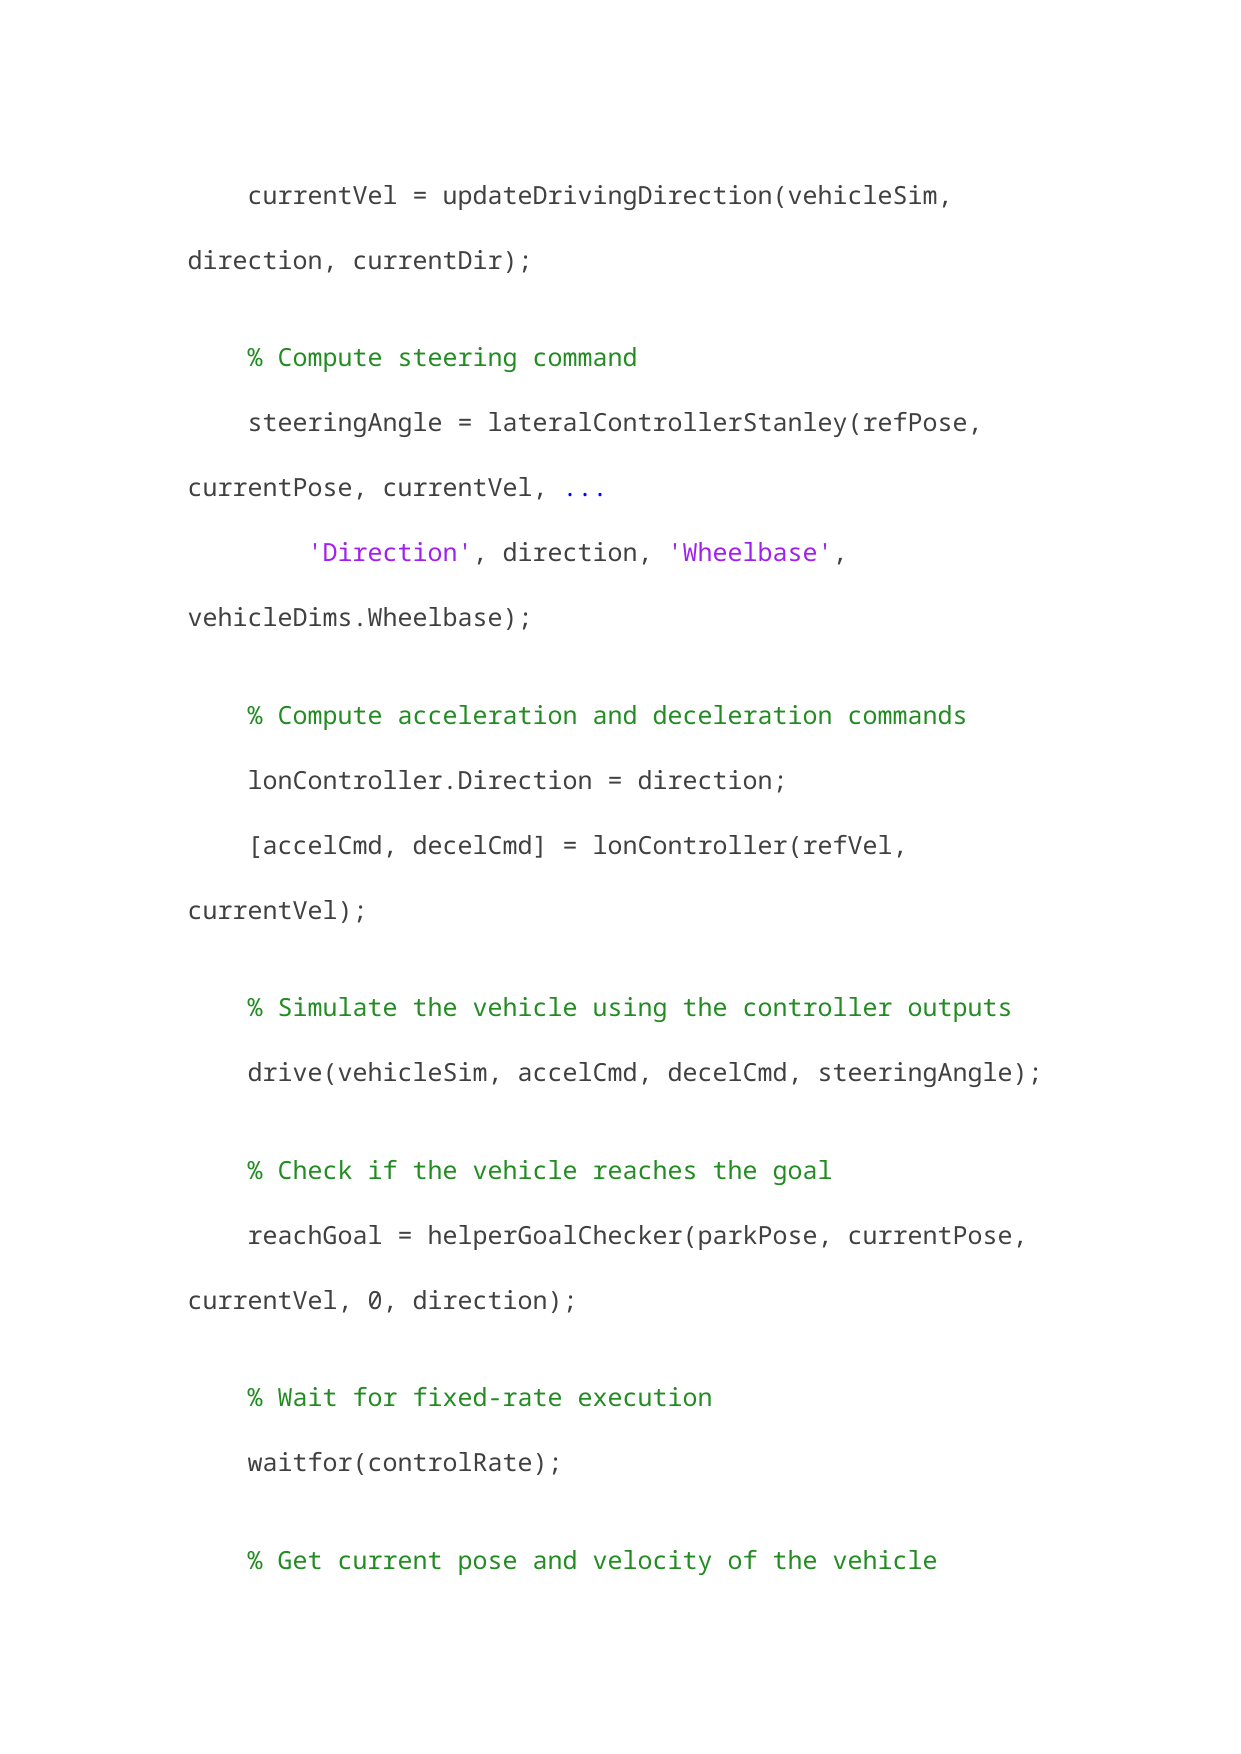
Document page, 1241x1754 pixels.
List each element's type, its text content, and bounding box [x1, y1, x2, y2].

text % Compute acceleration and deceleration commands [187, 682, 1053, 747]
text 'Direction', direction, 'Wheelbase', vehicleDims.Wheelbase); [187, 519, 1053, 649]
text reachGoal = helperGoalChecker(parkPose, currentPose, currentVel, 0, direction); [187, 1202, 1053, 1332]
text currentVel = updateDrivingDirection(vehicleSim, direction, currentDir); [187, 162, 1053, 292]
text % Wait for fixed-rate execution [187, 1364, 1053, 1429]
text drive(vehicleSim, accelCmd, decelCmd, steeringAngle); [187, 1039, 1053, 1104]
text lonController.Direction = direction; [187, 747, 1053, 812]
text % Compute steering command [187, 324, 1053, 389]
text % Simulate the vehicle using the controller outputs [187, 974, 1053, 1039]
text [accelCmd, decelCmd] = lonController(refVel, currentVel); [187, 812, 1053, 942]
text % Check if the vehicle reaches the goal [187, 1137, 1053, 1202]
text steeringAngle = lateralControllerStanley(refPose, currentPose, currentVel, ... [187, 389, 1053, 519]
text waitfor(controlRate); [187, 1429, 1053, 1494]
text % Get current pose and velocity of the vehicle [187, 1527, 1053, 1592]
